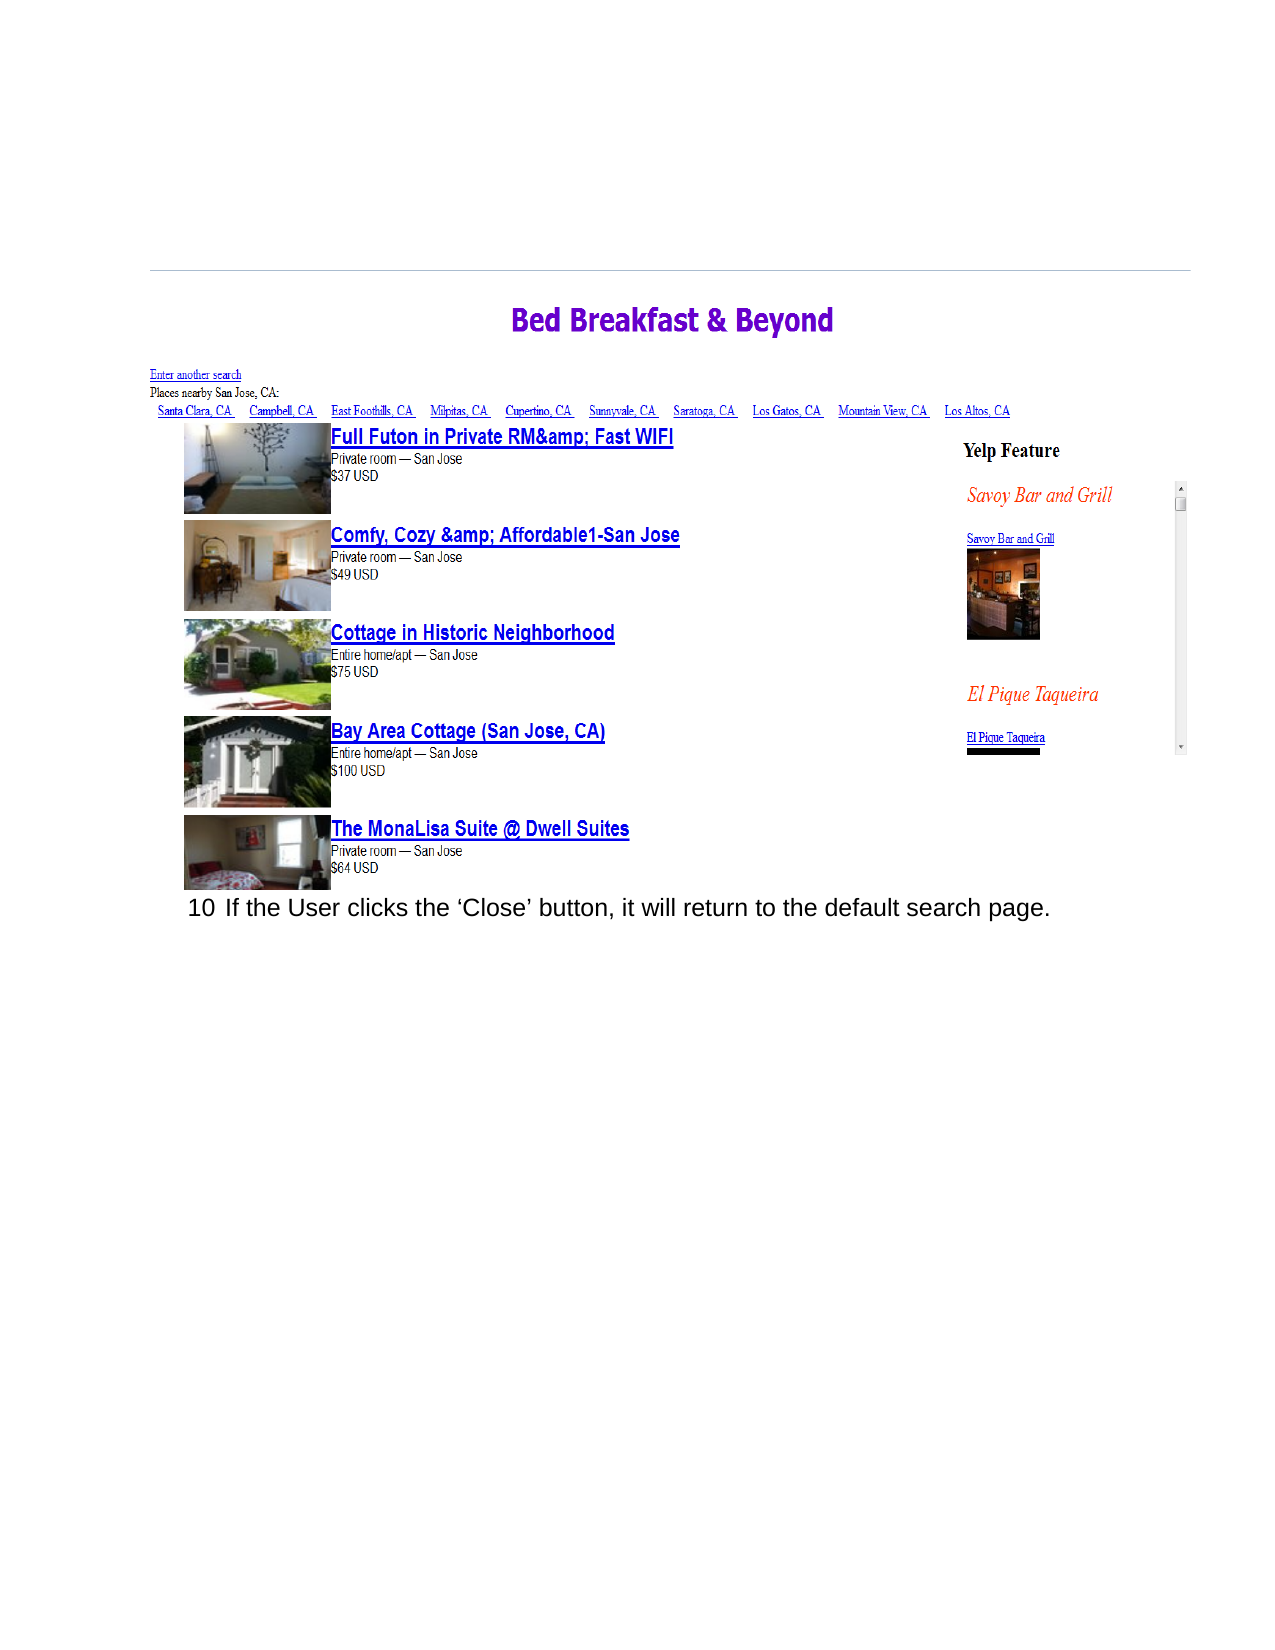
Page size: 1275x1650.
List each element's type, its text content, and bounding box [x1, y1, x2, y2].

list If the User clicks the ‘Close’ button, it will return to the default search page. [187, 893, 1125, 922]
picture [150, 270, 1191, 890]
